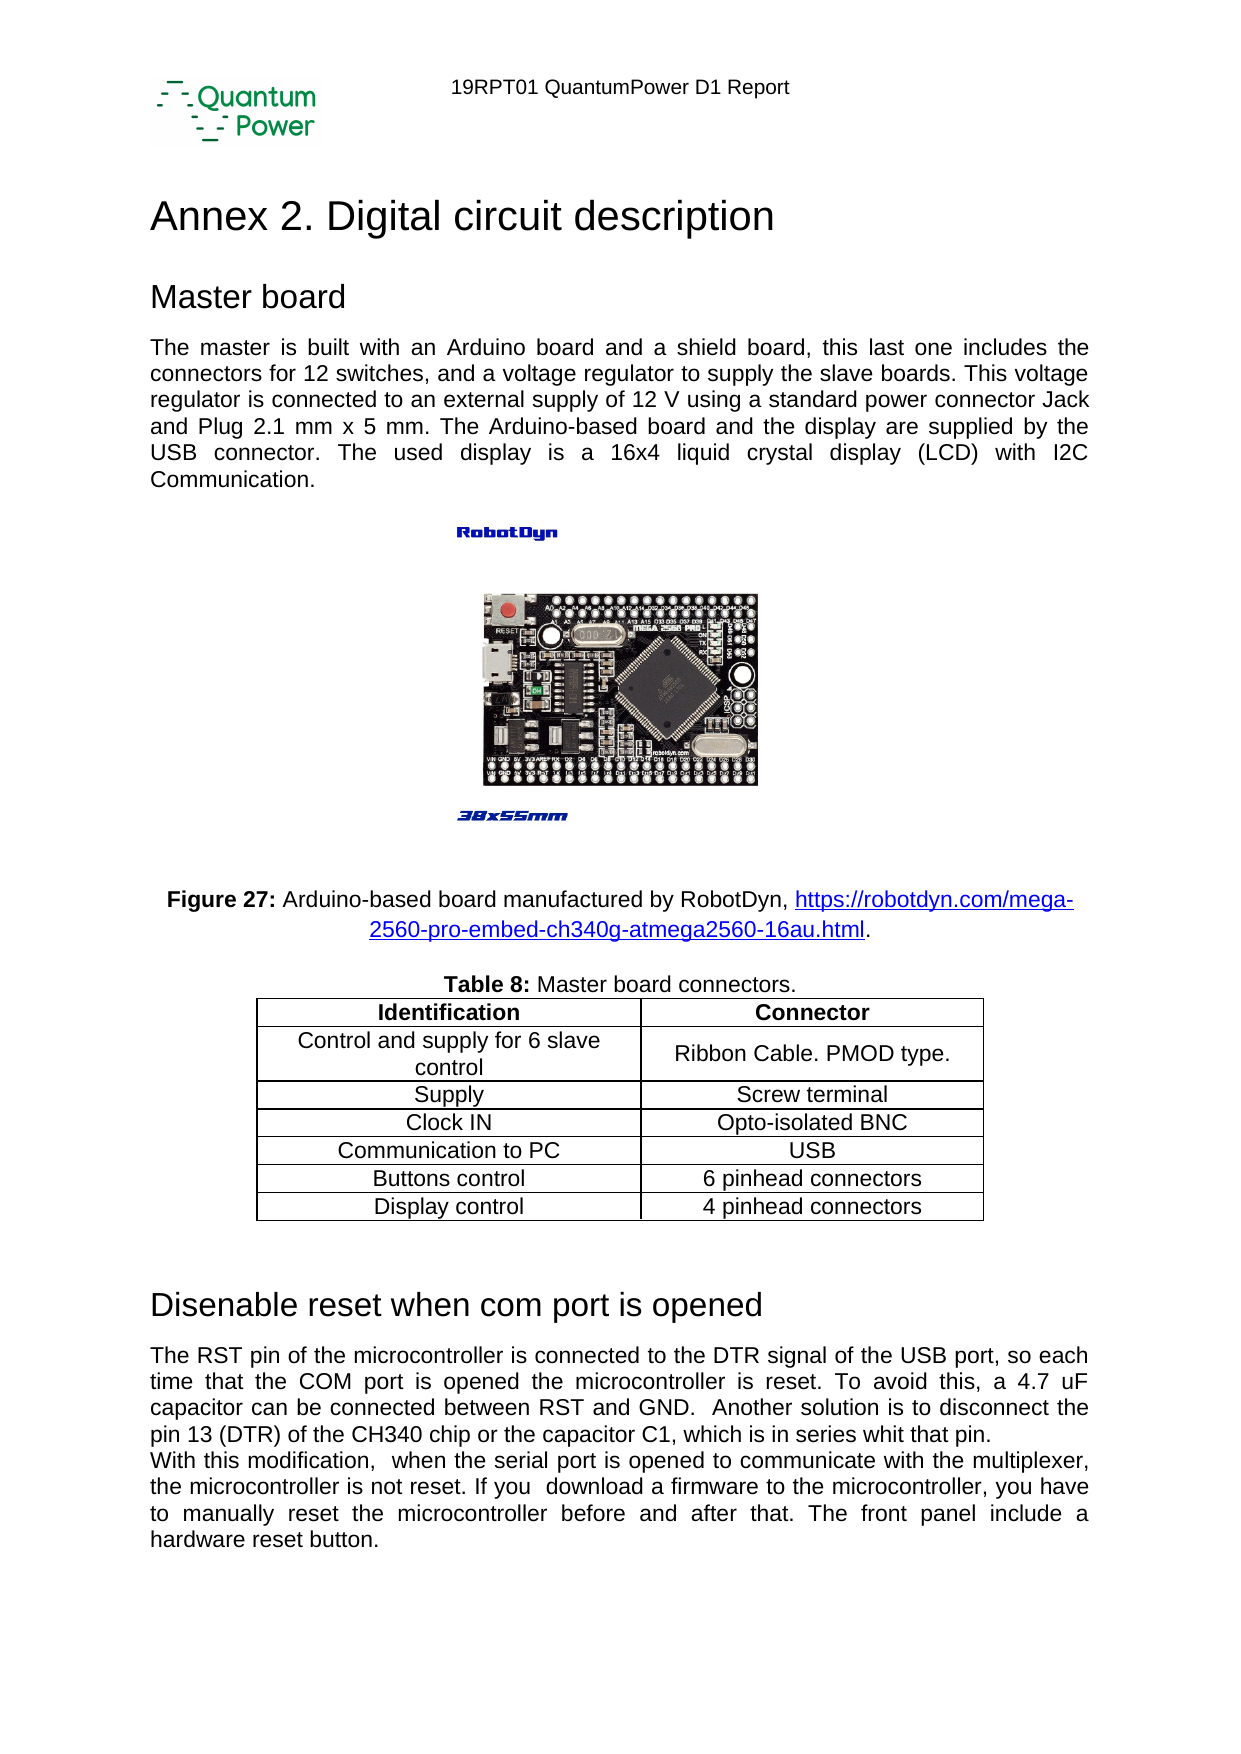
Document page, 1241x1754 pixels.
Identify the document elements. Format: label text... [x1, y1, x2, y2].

table_cell Supply [258, 1082, 640, 1108]
text With this modification, when the serial port is opened to communicate with the multiplexer, the microcontroller is not reset. If you download a firmware to the microcontroller, you have to manually reset the microcontroller before and after that. The front panel include a hardware reset button. [150, 1447, 1090, 1552]
table_cell Communication to PC [258, 1137, 640, 1164]
table_cell Ribbon Cable. PMOD type. [642, 1027, 983, 1080]
text Figure 27: Arduino-based board manufactured by RobotDyn, https://robotdyn.com/mega-2560-pro-embed-ch340g-atmega2560-16au.html. [150, 886, 1090, 942]
table_cell Clock IN [258, 1110, 640, 1136]
table_header Connector [642, 999, 983, 1026]
table_cell Control and supply for 6 slave control [258, 1027, 640, 1080]
picture [448, 518, 792, 861]
subtitle Annex 2. Digital circuit description [150, 192, 1090, 239]
picture [150, 75, 322, 148]
subtitle Disenable reset when com port is opened [150, 1285, 1090, 1323]
text Table 8: Master board connectors. [150, 971, 1090, 998]
table_cell Display control [258, 1193, 640, 1219]
text The master is built with an Arduino board and a shield board, this last one includes the connectors for 12 switches, and a voltage regulator to supply the slave boards. This voltage regulator is connected to an external supply of 12 V using a standard power connector Jack and Plug 2.1 mm x 5 mm. The Arduino-based board and the display are supplied by the USB connector. The used display is a 16x4 liquid crystal display (LCD) with I2C Communication. [150, 334, 1090, 492]
table_cell USB [642, 1137, 983, 1164]
table_cell 4 pinhead connectors [642, 1193, 983, 1219]
table_cell Screw terminal [642, 1082, 983, 1108]
table_header Identification [258, 999, 640, 1026]
table_cell 6 pinhead connectors [642, 1165, 983, 1192]
table_cell Opto-isolated BNC [642, 1110, 983, 1136]
table_cell Buttons control [258, 1165, 640, 1192]
subtitle Master board [150, 277, 1090, 316]
text The RST pin of the microcontroller is connected to the DTR signal of the USB port, so each time that the COM port is opened the microcontroller is reset. To avoid this, a 4.7 uF capacitor can be connected between RST and GND. Another solution is to disconnect the pin 13 (DTR) of the CH340 chip or the capacitor C1, which is in series whit that pin. [150, 1342, 1090, 1447]
